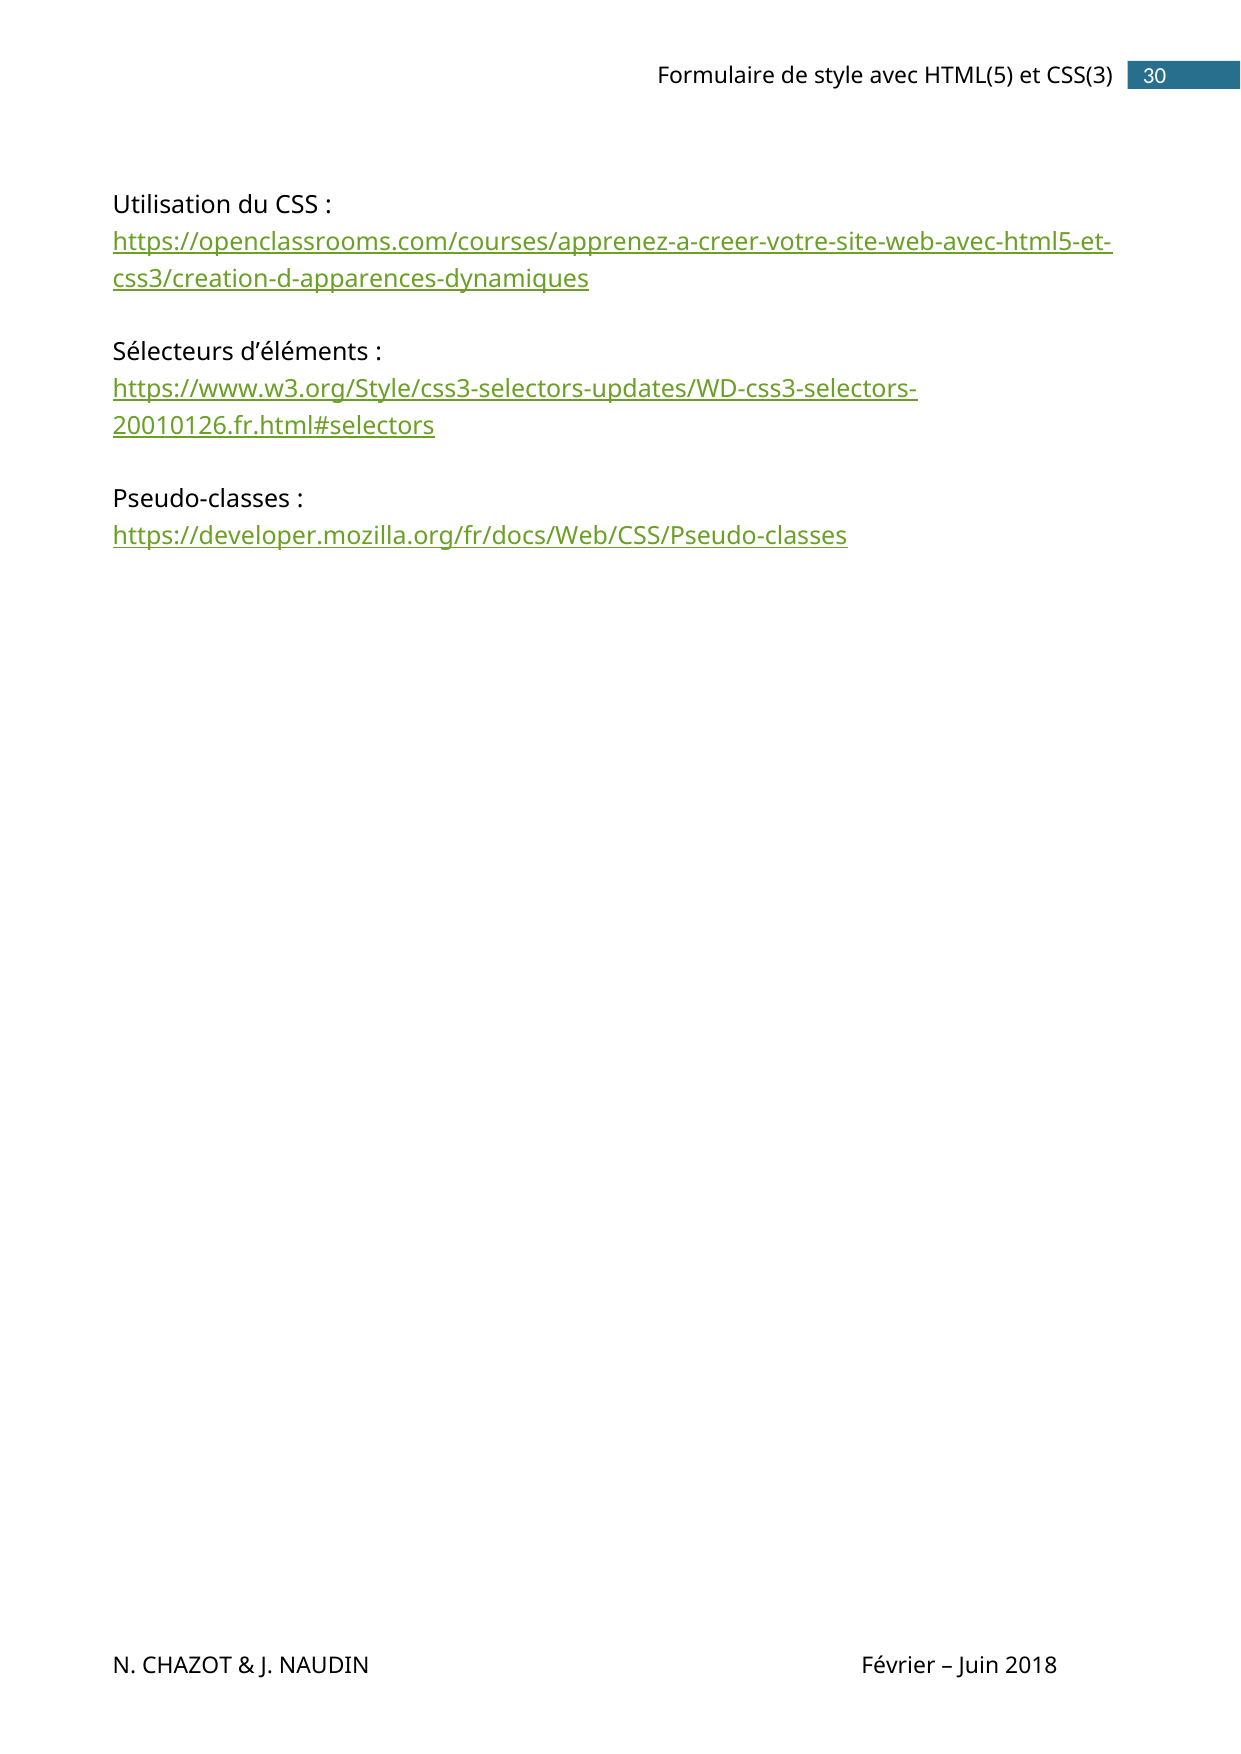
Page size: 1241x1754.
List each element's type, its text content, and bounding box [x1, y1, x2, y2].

text https://www.w3.org/Style/css3-selectors-updates/WD-css3-selectors-20010126.fr.html#selectors [112, 371, 1128, 441]
text Sélecteurs d’éléments : [112, 334, 1128, 368]
text https://openclassrooms.com/courses/apprenez-a-creer-votre-site-web-avec-html5-et-css3/creation-d-apparences-dynamiques [112, 223, 1128, 294]
text https://developer.mozilla.org/fr/docs/Web/CSS/Pseudo-classes [112, 518, 1128, 552]
text Pseudo-classes : [112, 481, 1128, 515]
text Utilisation du CSS : [112, 187, 1128, 221]
